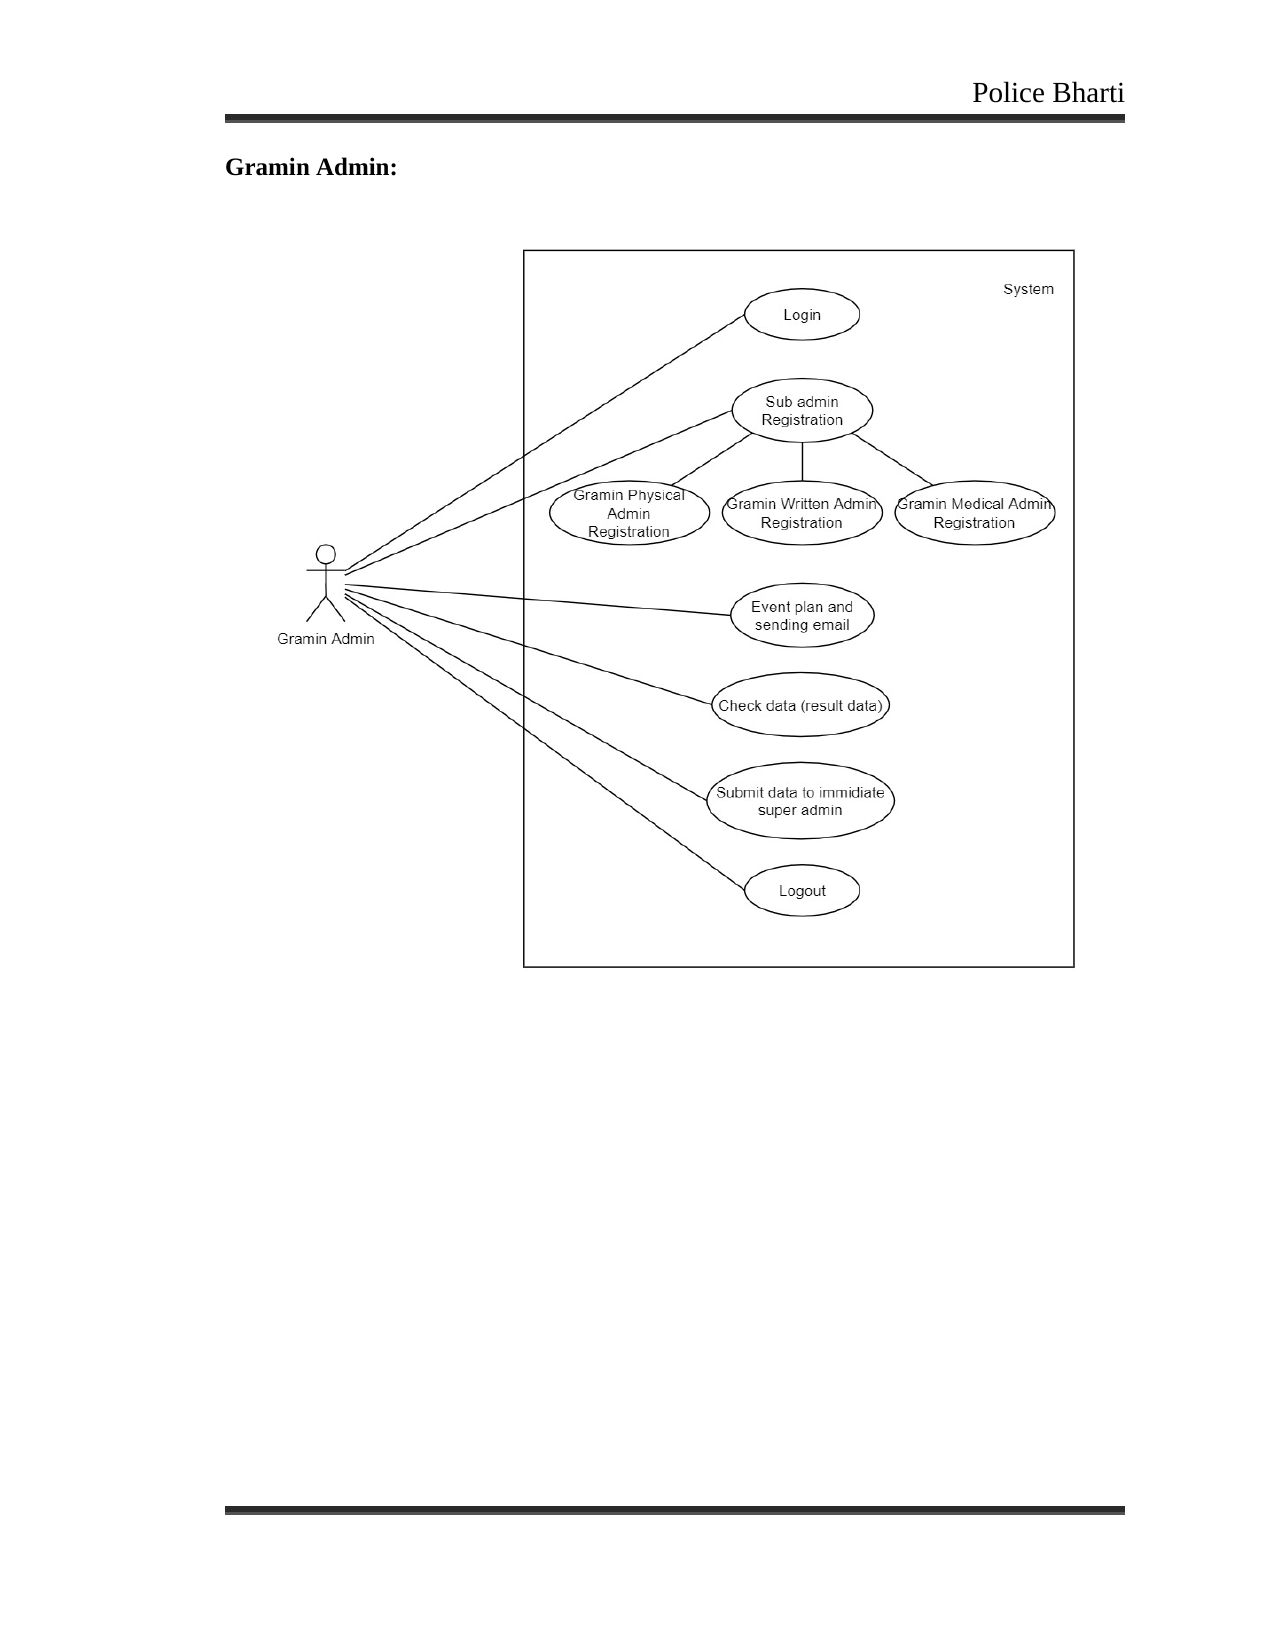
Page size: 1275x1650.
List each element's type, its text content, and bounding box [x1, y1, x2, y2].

picture [225, 198, 1125, 1019]
text Gramin Admin: [225, 152, 1125, 181]
